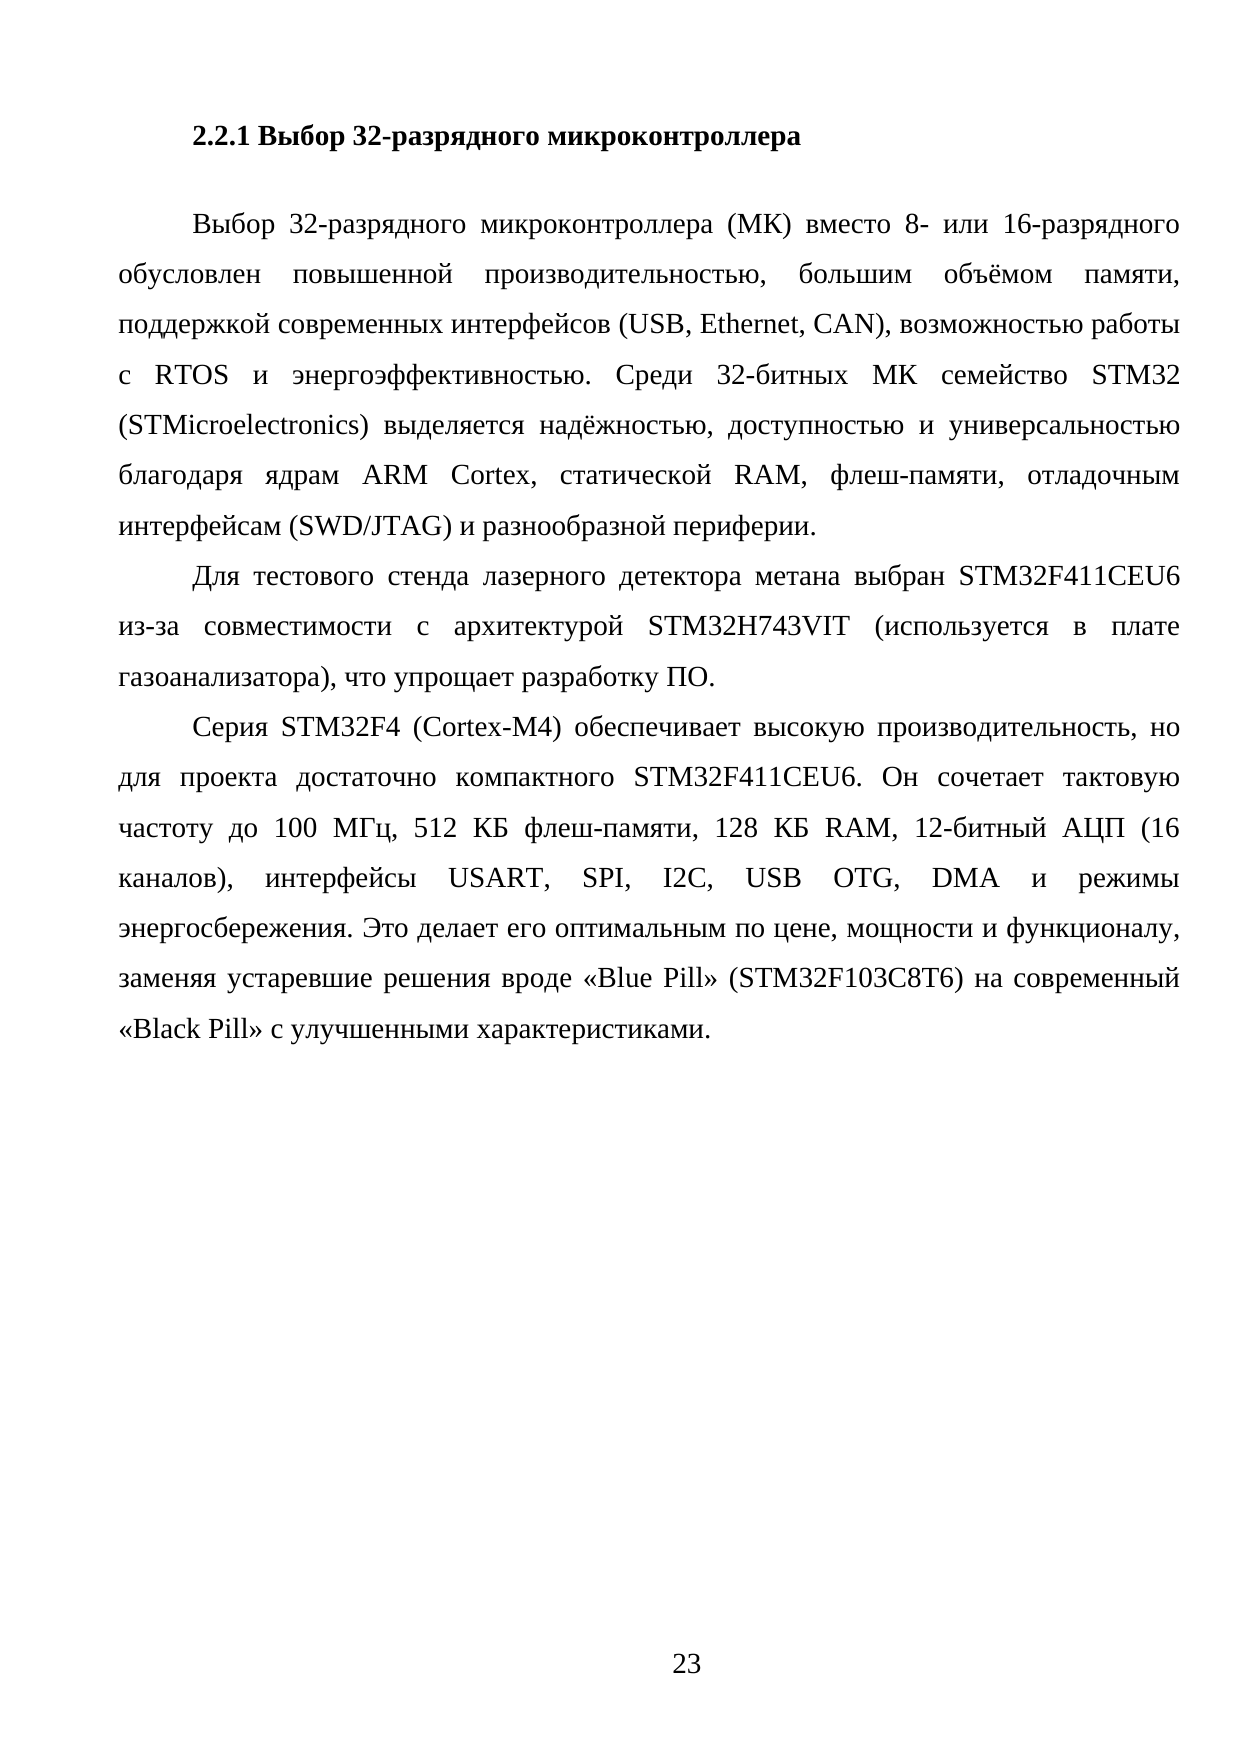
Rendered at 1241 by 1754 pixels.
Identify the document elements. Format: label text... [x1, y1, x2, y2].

text Серия STM32F4 (Cortex-M4) обеспечивает высокую производительность, но для проекта достаточно компактного STM32F411CEU6. Он сочетает тактовую частоту до 100 МГц, 512 КБ флеш-памяти, 128 КБ RAM, 12-битный АЦП (16 каналов), интерфейсы USART, SPI, I2C, USB OTG, DMA и режимы энергосбережения. Это делает его оптимальным по цене, мощности и функционалу, заменяя устаревшие решения вроде «Blue Pill» (STM32F103C8T6) на современный «Black Pill» с улучшенными характеристиками. [118, 709, 1181, 1044]
text Для тестового стенда лазерного детектора метана выбран STM32F411CEU6 из-за совместимости с архитектурой STM32H743VIT (используется в плате газоанализатора), что упрощает разработку ПО. [118, 558, 1181, 692]
text Выбор 32-разрядного микроконтроллера (МК) вместо 8- или 16-разрядного обусловлен повышенной производительностью, большим объёмом памяти, поддержкой современных интерфейсов (USB, Ethernet, CAN), возможностью работы с RTOS и энергоэффективностью. Среди 32-битных МК семейство STM32 (STMicroelectronics) выделяется надёжностью, доступностью и универсальностью благодаря ядрам ARM Cortex, статической RAM, флеш-памяти, отладочным интерфейсам (SWD/JTAG) и разнообразной периферии. [118, 206, 1181, 541]
subtitle Выбор 32-разрядного микроконтроллера [118, 118, 1181, 152]
